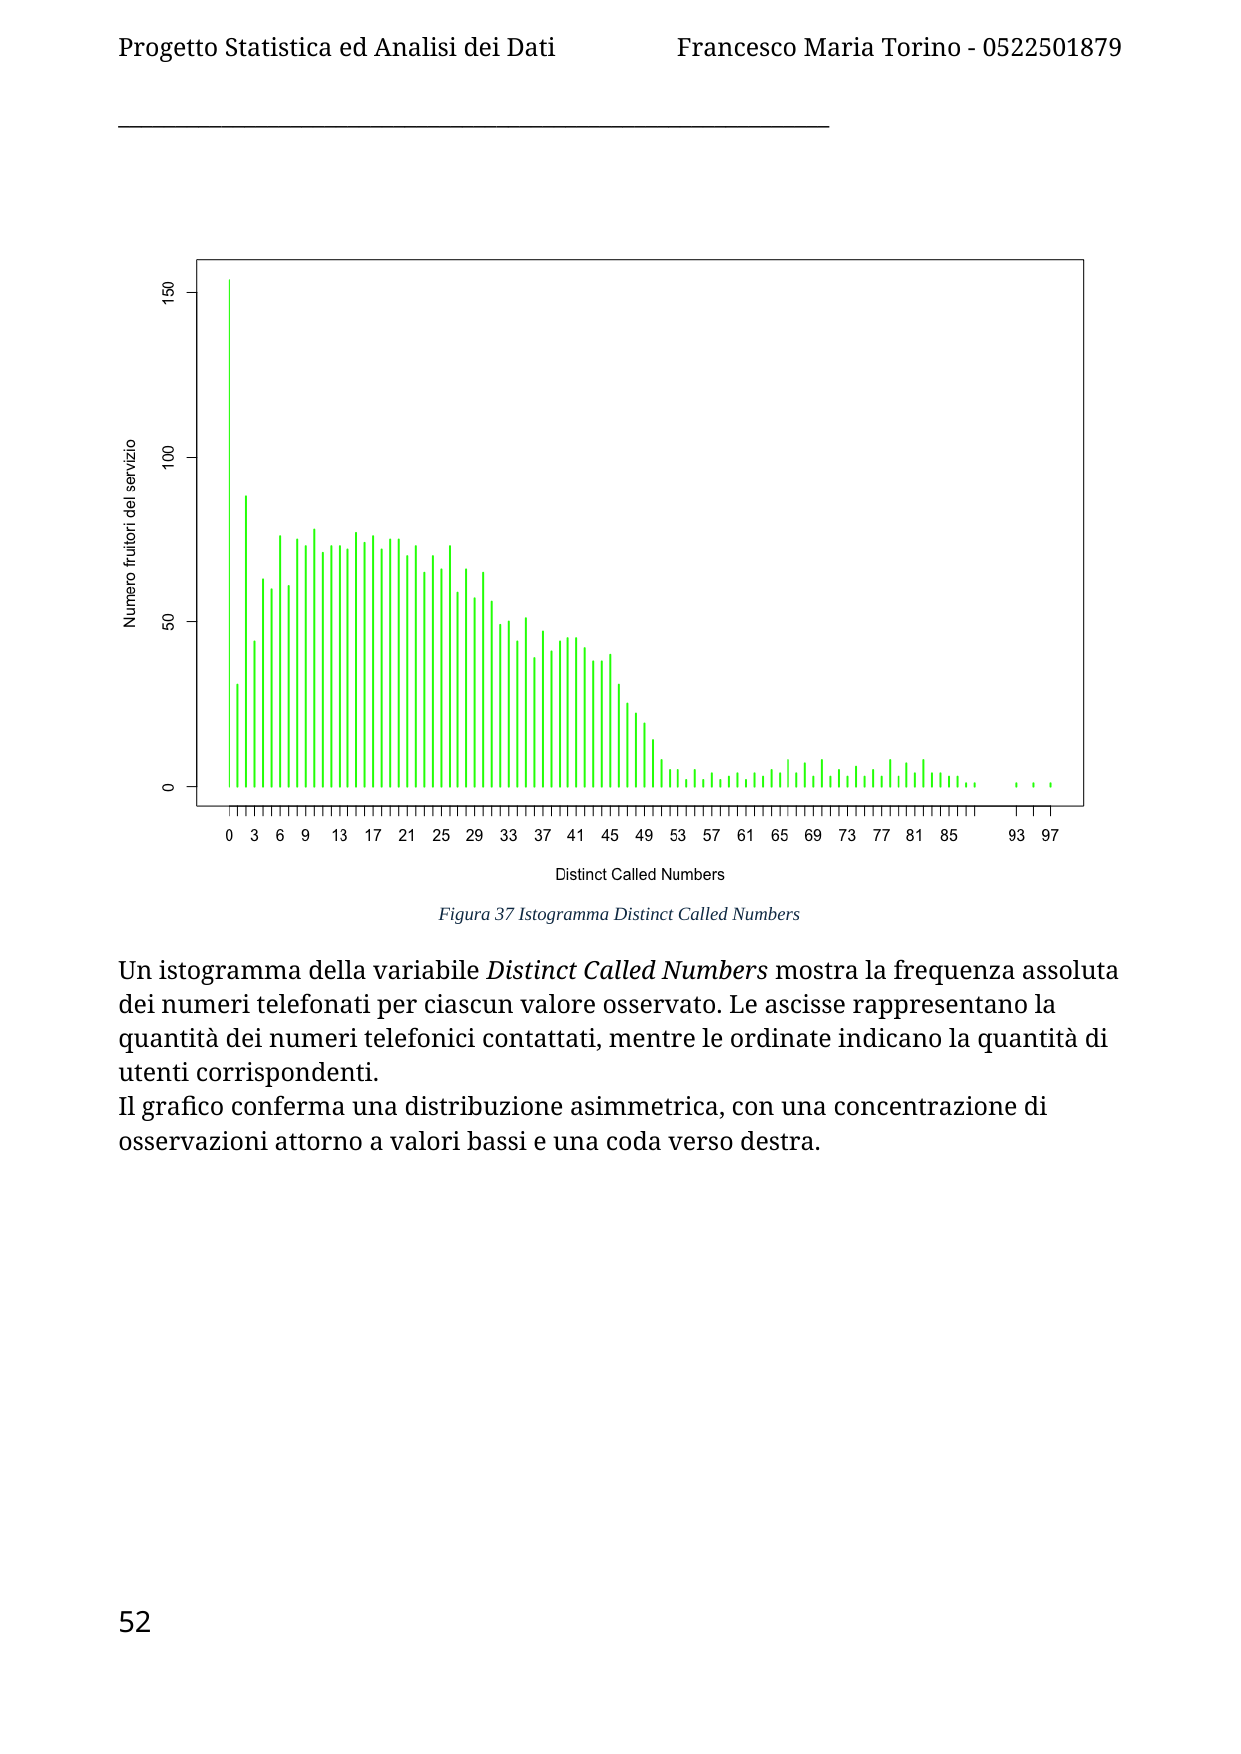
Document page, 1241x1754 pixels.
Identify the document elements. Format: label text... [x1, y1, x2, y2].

text Un istogramma della variabile Distinct Called Numbers mostra la frequenza assoluta dei numeri telefonati per ciascun valore osservato. Le ascisse rappresentano la quantità dei numeri telefonici contattati, mentre le ordinate indicano la quantità di utenti corrispondenti. [118, 953, 1122, 1089]
picture [118, 181, 1123, 903]
text Il grafico conferma una distribuzione asimmetrica, con una concentrazione di osservazioni attorno a valori bassi e una coda verso destra. [118, 1089, 1122, 1157]
